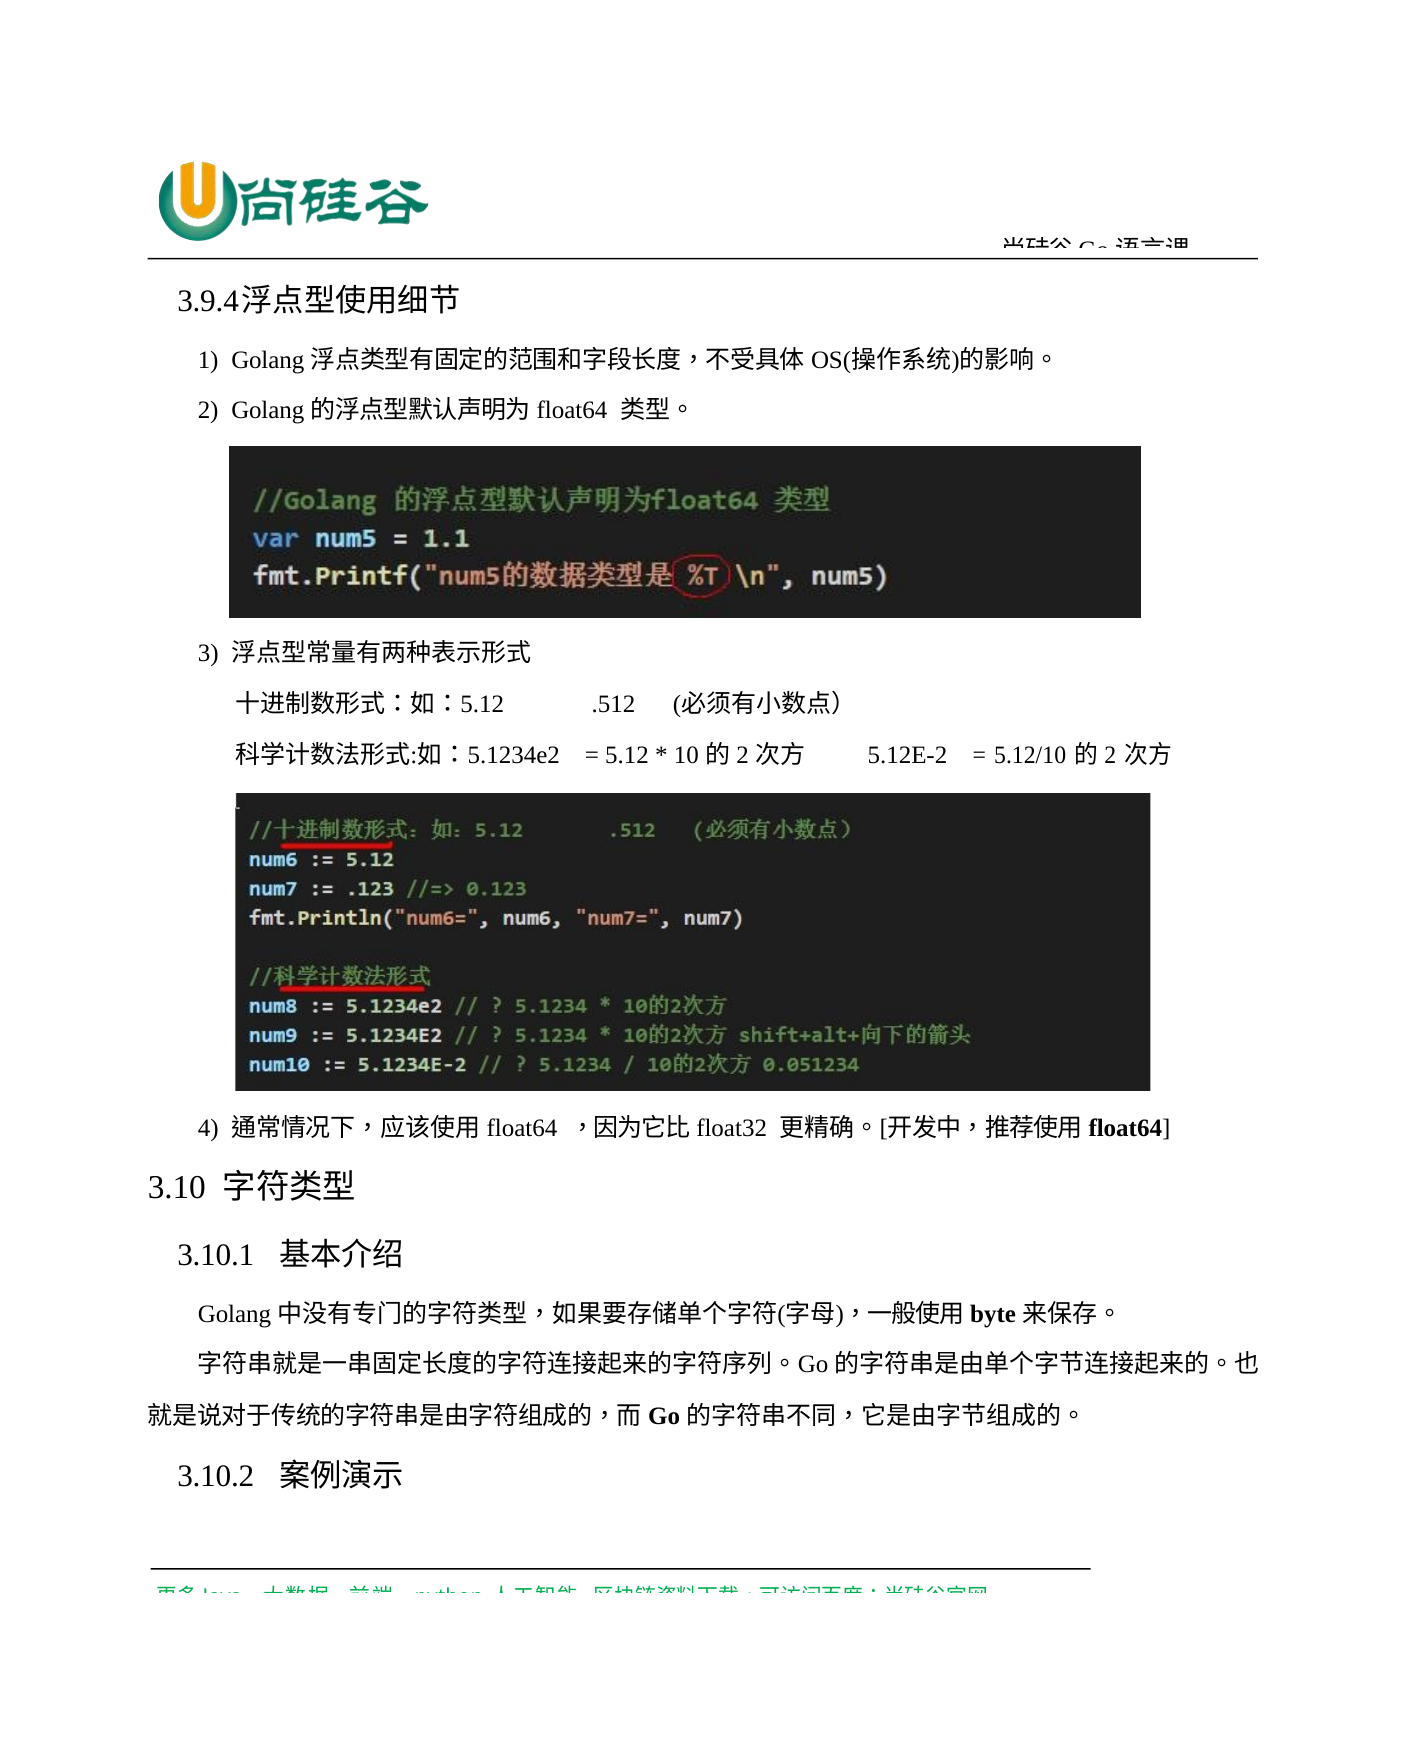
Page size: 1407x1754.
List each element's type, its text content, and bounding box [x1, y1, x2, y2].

text 科学计数法形式:如：5.1234e2 = 5.12 * 10 的 2 次方 5.12E-2 = 5.12/10 的 2 次方 [235, 736, 1319, 770]
list Golang 浮点类型有固定的范围和字段长度，不受具体 OS(操作系统)的影响。 [198, 341, 1319, 375]
text 字符串就是一串固定长度的字符连接起来的字符序列。Go 的字符串是由单个字节连接起来的。也就是说对于传统的字符串是由字符组成的，而 Go 的字符串不同，它是由字节组成的。 [148, 1346, 1261, 1431]
picture [158, 161, 429, 241]
subtitle 基本介绍 [177, 1232, 1319, 1274]
subtitle 案例演示 [177, 1453, 1319, 1496]
picture [229, 446, 1141, 618]
text 十进制数形式：如：5.12 .512 (必须有小数点） [235, 686, 1319, 720]
subtitle 字符类型 [148, 1163, 1319, 1208]
list Golang 的浮点型默认声明为 float64 类型。 [198, 392, 1319, 426]
picture [235, 793, 1151, 1091]
subtitle 浮点型使用细节 [177, 278, 1319, 320]
text Golang 中没有专门的字符类型，如果要存储单个字符(字母)，一般使用 byte 来保存。 [198, 1295, 1319, 1329]
